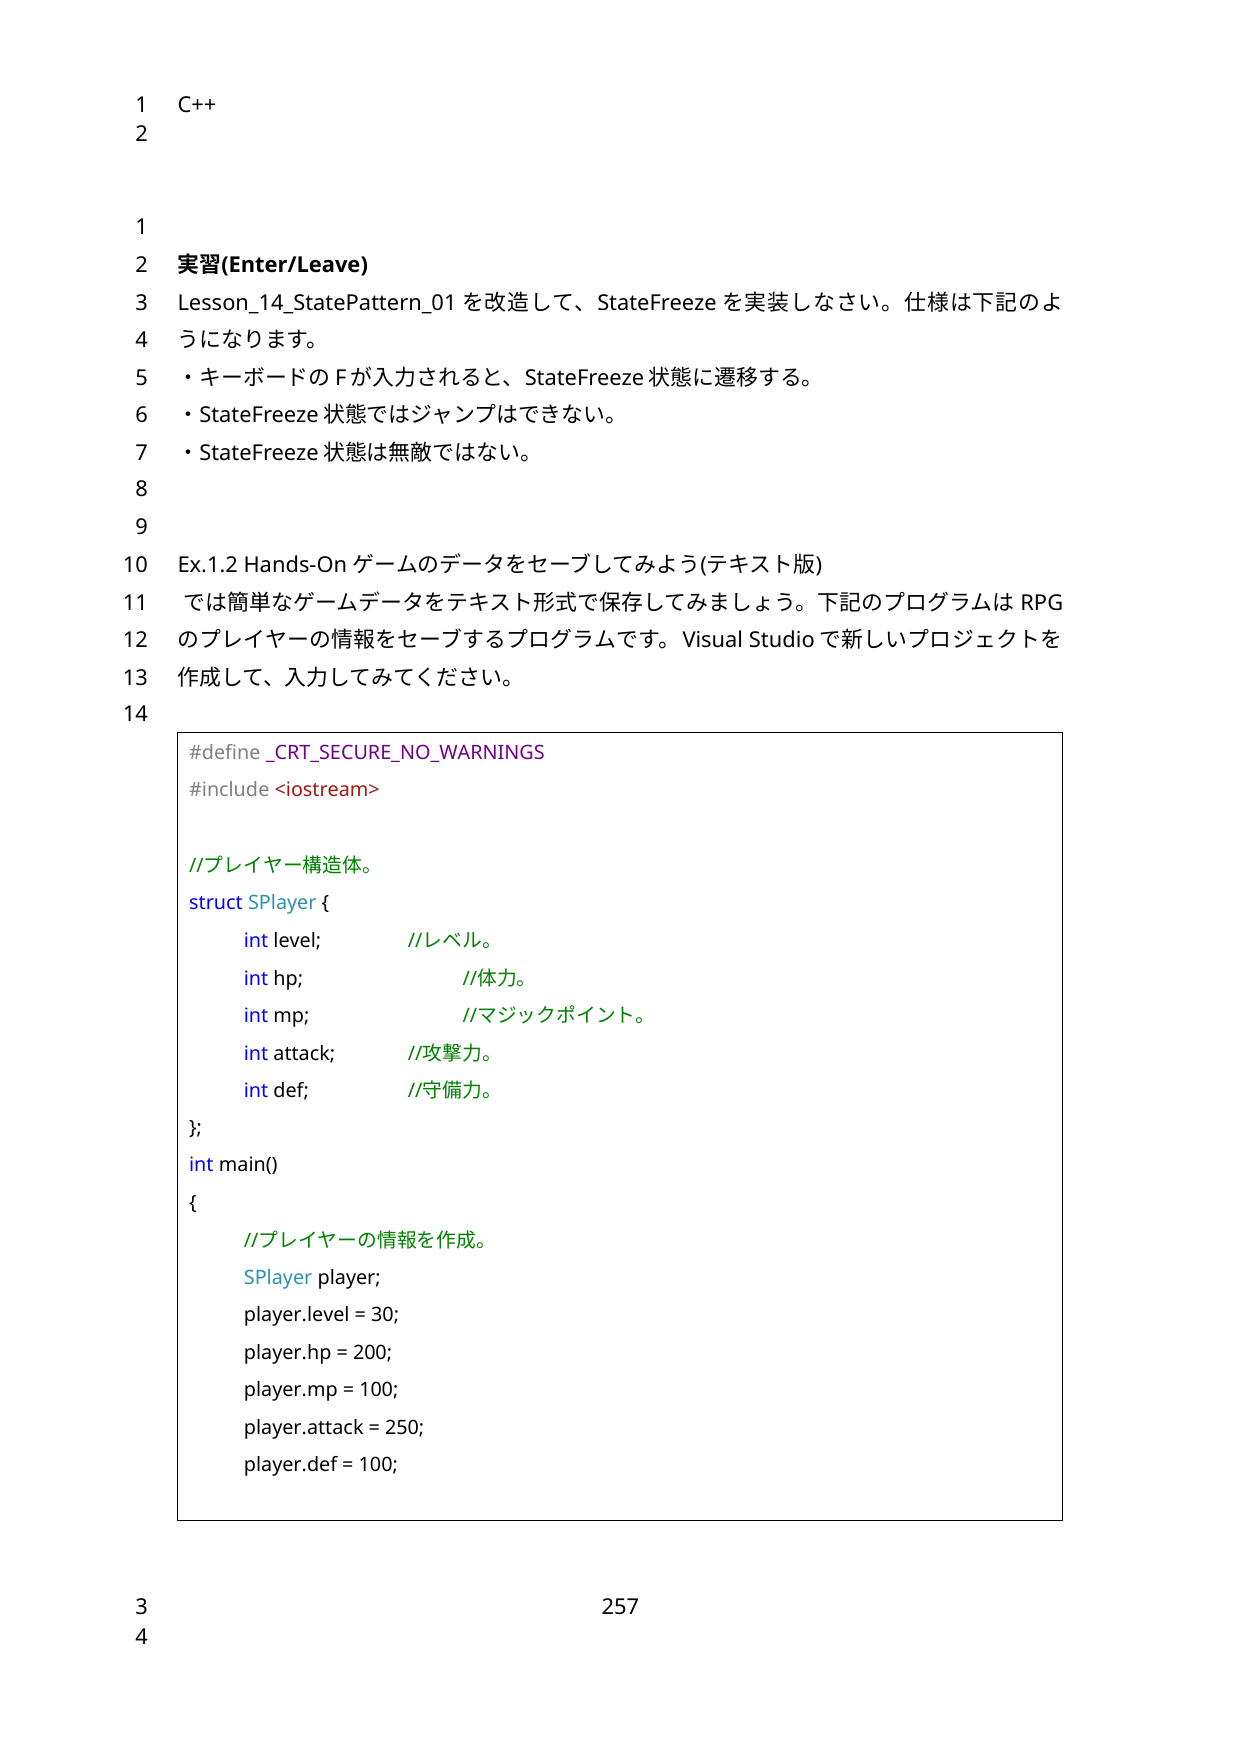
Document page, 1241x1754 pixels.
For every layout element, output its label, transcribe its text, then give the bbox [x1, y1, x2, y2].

text ・StateFreeze状態は無敵ではない。 [177, 432, 1063, 469]
text ・StateFreeze状態ではジャンプはできない。 [177, 394, 1063, 432]
text ・キーボードのFが入力されると、StateFreeze状態に遷移する。 [177, 357, 1063, 394]
text では簡単なゲームデータをテキスト形式で保存してみましょう。下記のプログラムはRPGのプレイヤーの情報をセーブするプログラムです。Visual Studioで新しいプロジェクトを作成して、入力してみてください。 [177, 582, 1063, 694]
subtitle 実習(Enter/Leave) [177, 244, 1063, 282]
subtitle Ex.1.2 Hands-On ゲームのデータをセーブしてみよう(テキスト版) [177, 544, 1063, 582]
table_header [178, 733, 1062, 1520]
text Lesson_14_StatePattern_01を改造して、StateFreezeを実装しなさい。仕様は下記のようになります。 [177, 282, 1063, 357]
